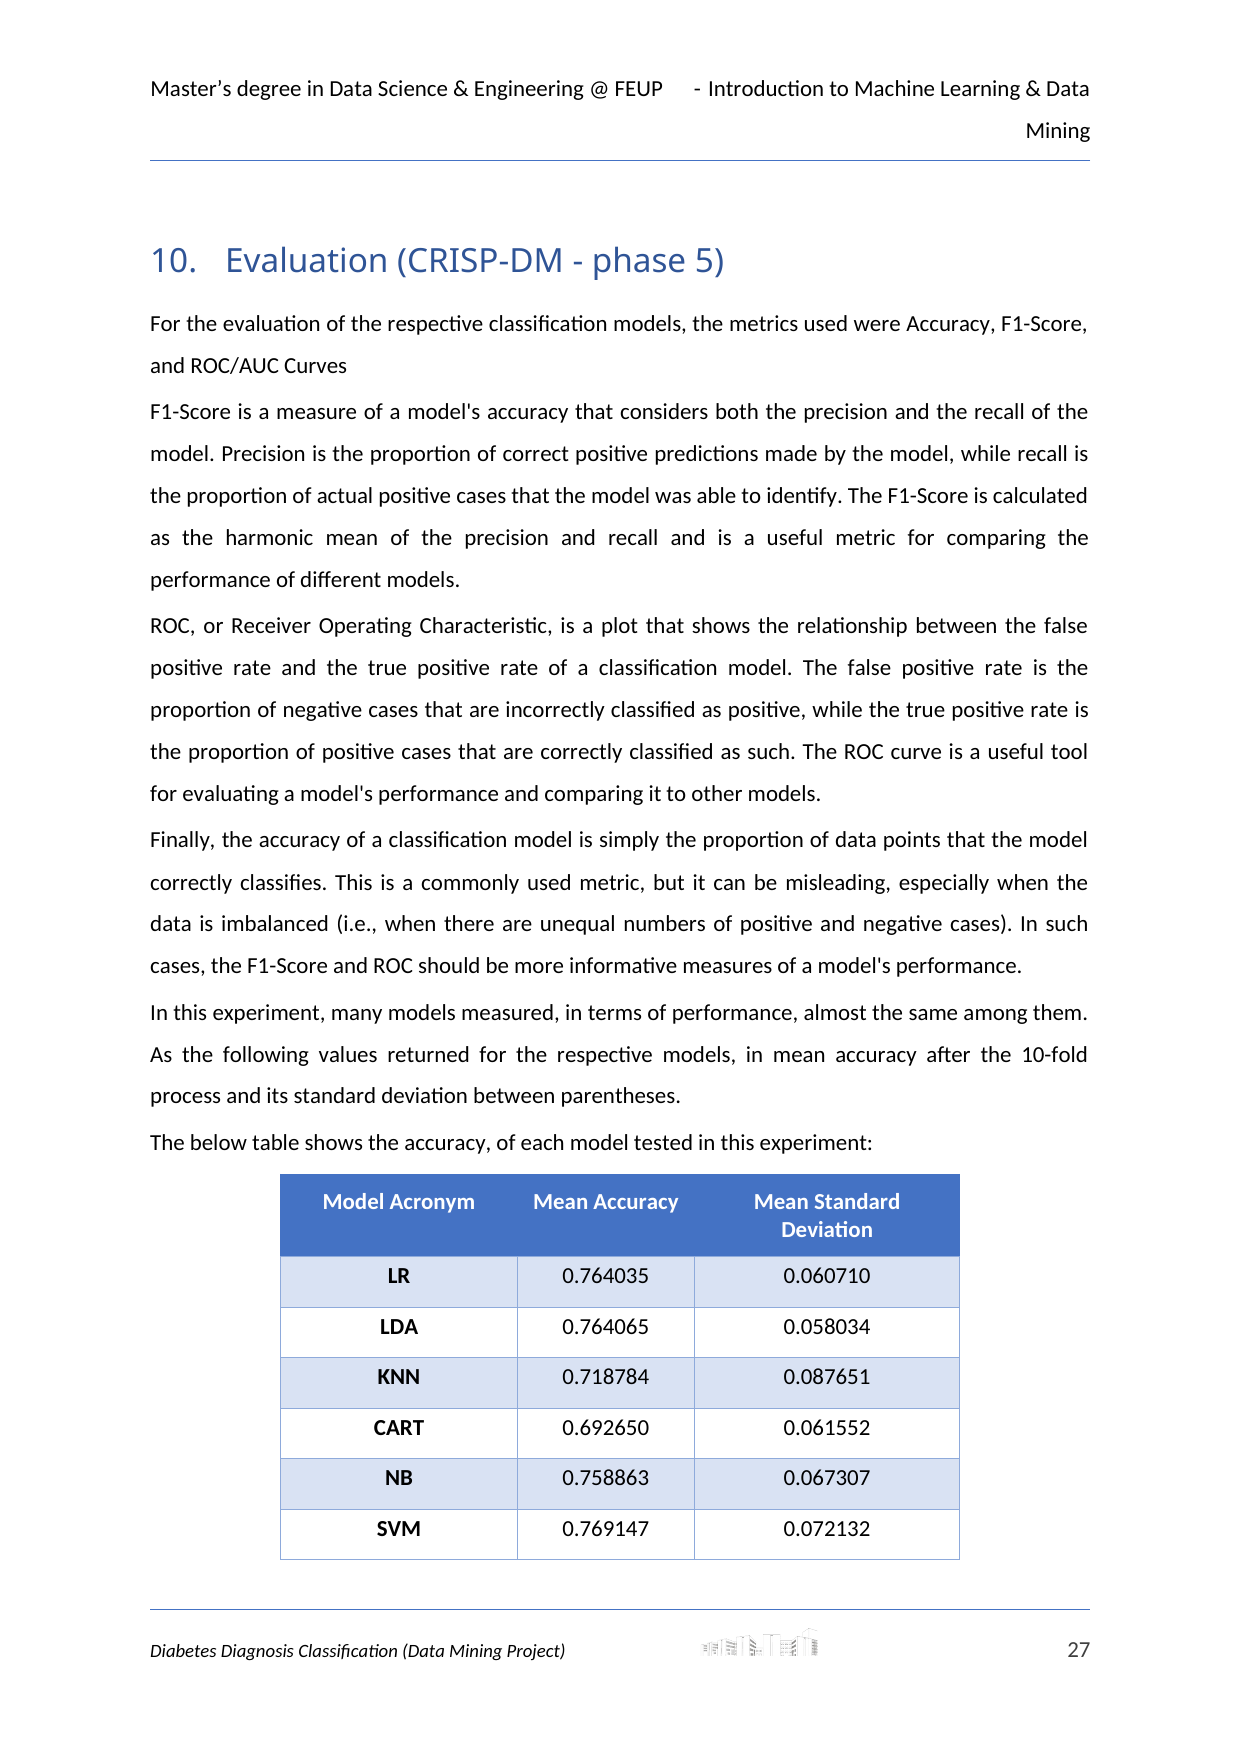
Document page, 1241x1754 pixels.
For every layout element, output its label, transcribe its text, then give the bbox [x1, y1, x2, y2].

text Finally, the accuracy of a classification model is simply the proportion of data points that the model correctly classifies. This is a commonly used metric, but it can be misleading, especially when the data is imbalanced (i.e., when there are unequal numbers of positive and negative cases). In such cases, the F1-Score and ROC should be more informative measures of a model's performance. [150, 826, 1090, 979]
table_cell 0.072132 [695, 1510, 959, 1559]
text ROC, or Receiver Operating Characteristic, is a plot that shows the relationship between the false positive rate and the true positive rate of a classification model. The false positive rate is the proportion of negative cases that are incorrectly classified as positive, while the true positive rate is the proportion of positive cases that are correctly classified as such. The ROC curve is a useful tool for evaluating a model's performance and comparing it to other models. [150, 612, 1090, 807]
table_cell 0.058034 [695, 1308, 959, 1357]
table_header Mean Standard Deviation [695, 1175, 959, 1256]
table_cell LR [281, 1257, 517, 1307]
table_header Mean Accuracy [518, 1175, 694, 1256]
table_cell 0.061552 [695, 1409, 959, 1458]
picture [700, 1626, 819, 1658]
table_cell 0.764035 [518, 1257, 694, 1307]
text The below table shows the accuracy, of each model tested in this experiment: [150, 1128, 1090, 1156]
table_cell CART [281, 1409, 517, 1458]
table_cell NB [281, 1459, 517, 1509]
table_cell KNN [281, 1358, 517, 1408]
table_cell 0.718784 [518, 1358, 694, 1408]
table_cell 0.769147 [518, 1510, 694, 1559]
table_cell SVM [281, 1510, 517, 1559]
table_cell 0.758863 [518, 1459, 694, 1509]
table_header Model Acronym [281, 1175, 517, 1256]
table_cell 0.764065 [518, 1308, 694, 1357]
table_cell LDA [281, 1308, 517, 1357]
text F1-Score is a measure of a model's accuracy that considers both the precision and the recall of the model. Precision is the proportion of correct positive predictions made by the model, while recall is the proportion of actual positive cases that the model was able to identify. The F1-Score is calculated as the harmonic mean of the precision and recall and is a useful metric for comparing the performance of different models. [150, 397, 1090, 593]
text For the evaluation of the respective classification models, the metrics used were Accuracy, F1-Score, and ROC/AUC Curves [150, 309, 1090, 379]
table_cell 0.087651 [695, 1358, 959, 1408]
table_cell 0.060710 [695, 1257, 959, 1307]
text In this experiment, many models measured, in terms of performance, almost the same among them. As the following values returned for the respective models, in mean accuracy after the 10-fold process and its standard deviation between parentheses. [150, 998, 1090, 1110]
subtitle Evaluation (CRISP-DM - phase 5) [150, 237, 1090, 282]
table_cell 0.692650 [518, 1409, 694, 1458]
table_cell 0.067307 [695, 1459, 959, 1509]
